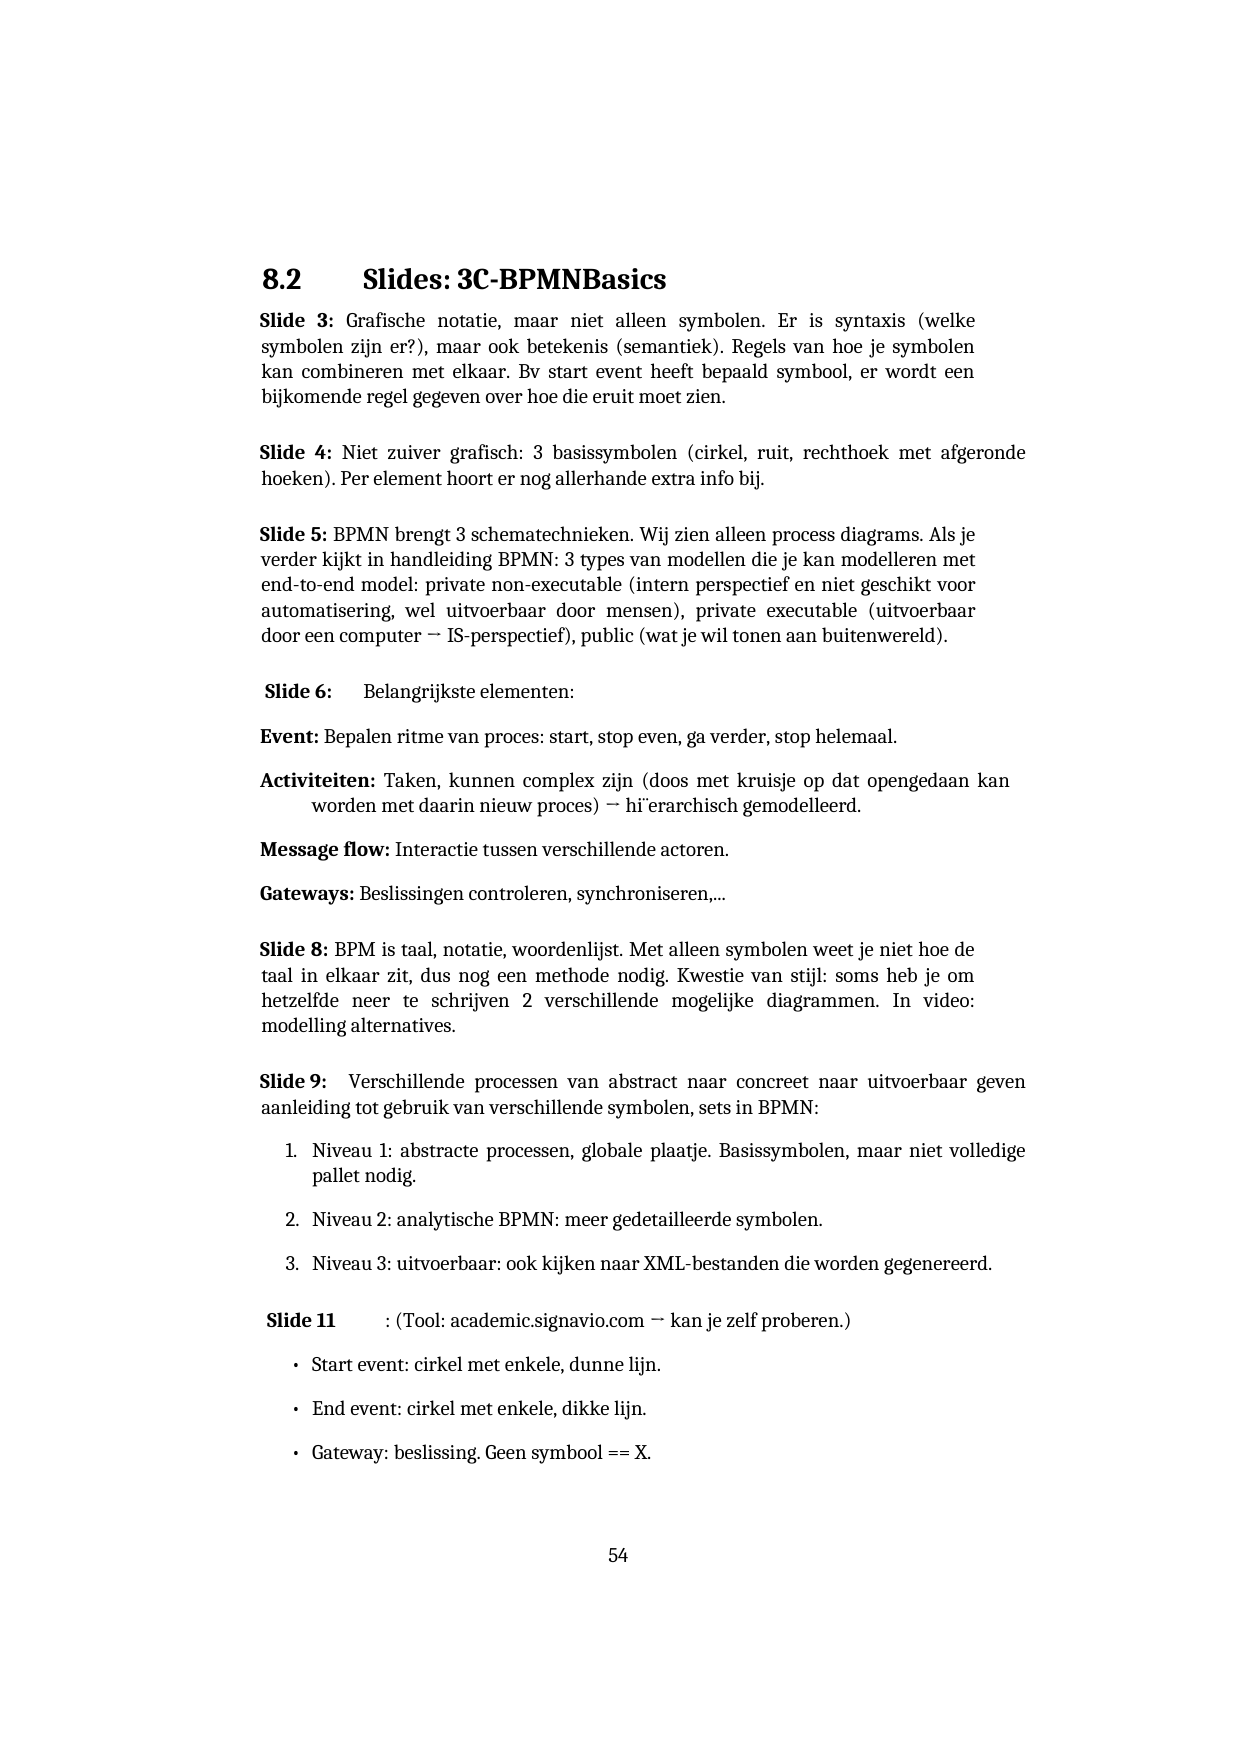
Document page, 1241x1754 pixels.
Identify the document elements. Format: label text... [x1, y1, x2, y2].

text Slide 4: Niet zuiver grafisch: 3 basissymbolen (cirkel, ruit, rechthoek met afgeronde hoeken). Per element hoort er nog allerhande extra info bij. [260, 441, 1026, 490]
text Slide 8: BPM is taal, notatie, woordenlijst. Met alleen symbolen weet je niet hoe de taal in elkaar zit, dus nog een methode nodig. Kwestie van stijl: soms heb je om hetzelfde neer te schrijven 2 verschillende mogelijke diagrammen. In video: modelling alternatives. [260, 938, 976, 1038]
text Message flow: Interactie tussen verschillende actoren. [260, 838, 819, 862]
text Slide 9: Verschillende processen van abstract naar concreet naar uitvoerbaar geven aanleiding tot gebruik van verschillende symbolen, sets in BPMN: [260, 1070, 1026, 1119]
list Niveau 2: analytische BPMN: meer gedetailleerde symbolen. [285, 1207, 1026, 1231]
text Gateways: Beslissingen controleren, synchroniseren,... [260, 882, 819, 906]
list Niveau 1: abstracte processen, globale plaatje. Basissymbolen, maar niet volledige pallet nodig. [285, 1139, 1026, 1188]
text Slide 6: Belangrijkste elementen: [127, 680, 1026, 704]
list Gateway: beslissing. Geen symbool == X. [291, 1441, 819, 1465]
text Event: Bepalen ritme van proces: start, stop even, ga verder, stop helemaal. [260, 724, 1026, 748]
list Niveau 3: uitvoerbaar: ook kijken naar XML-bestanden die worden gegenereerd. [285, 1251, 1026, 1275]
text Slide 5: BPMN brengt 3 schematechnieken. Wij zien alleen process diagrams. Als je verder kijkt in handleiding BPMN: 3 types van modellen die je kan modelleren met end-to-end model: private non-executable (intern perspectief en niet geschikt voor automatisering, wel uitvoerbaar door mensen), private executable (uitvoerbaar door een computer → IS-perspectief), public (wat je wil tonen aan buitenwereld). [260, 522, 976, 648]
list End event: cirkel met enkele, dikke lijn. [291, 1397, 819, 1421]
text Slide 3: Grafische notatie, maar niet alleen symbolen. Er is syntaxis (welke symbolen zijn er?), maar ook betekenis (semantiek). Regels van hoe je symbolen kan combineren met elkaar. Bv start event heeft bepaald symbool, er wordt een bijkomende regel gegeven over hoe die eruit moet zien. [260, 309, 976, 409]
subtitle 8.2 Slides: 3C-BPMNBasics [127, 262, 986, 297]
text Activiteiten: Taken, kunnen complex zijn (doos met kruisje op dat opengedaan kan worden met daarin nieuw proces) → hi¨erarchisch gemodelleerd. [260, 768, 1011, 818]
text Slide 11 : (Tool: academic.signavio.com → kan je zelf proberen.) [127, 1308, 1026, 1332]
list Start event: cirkel met enkele, dunne lijn. [291, 1353, 819, 1377]
